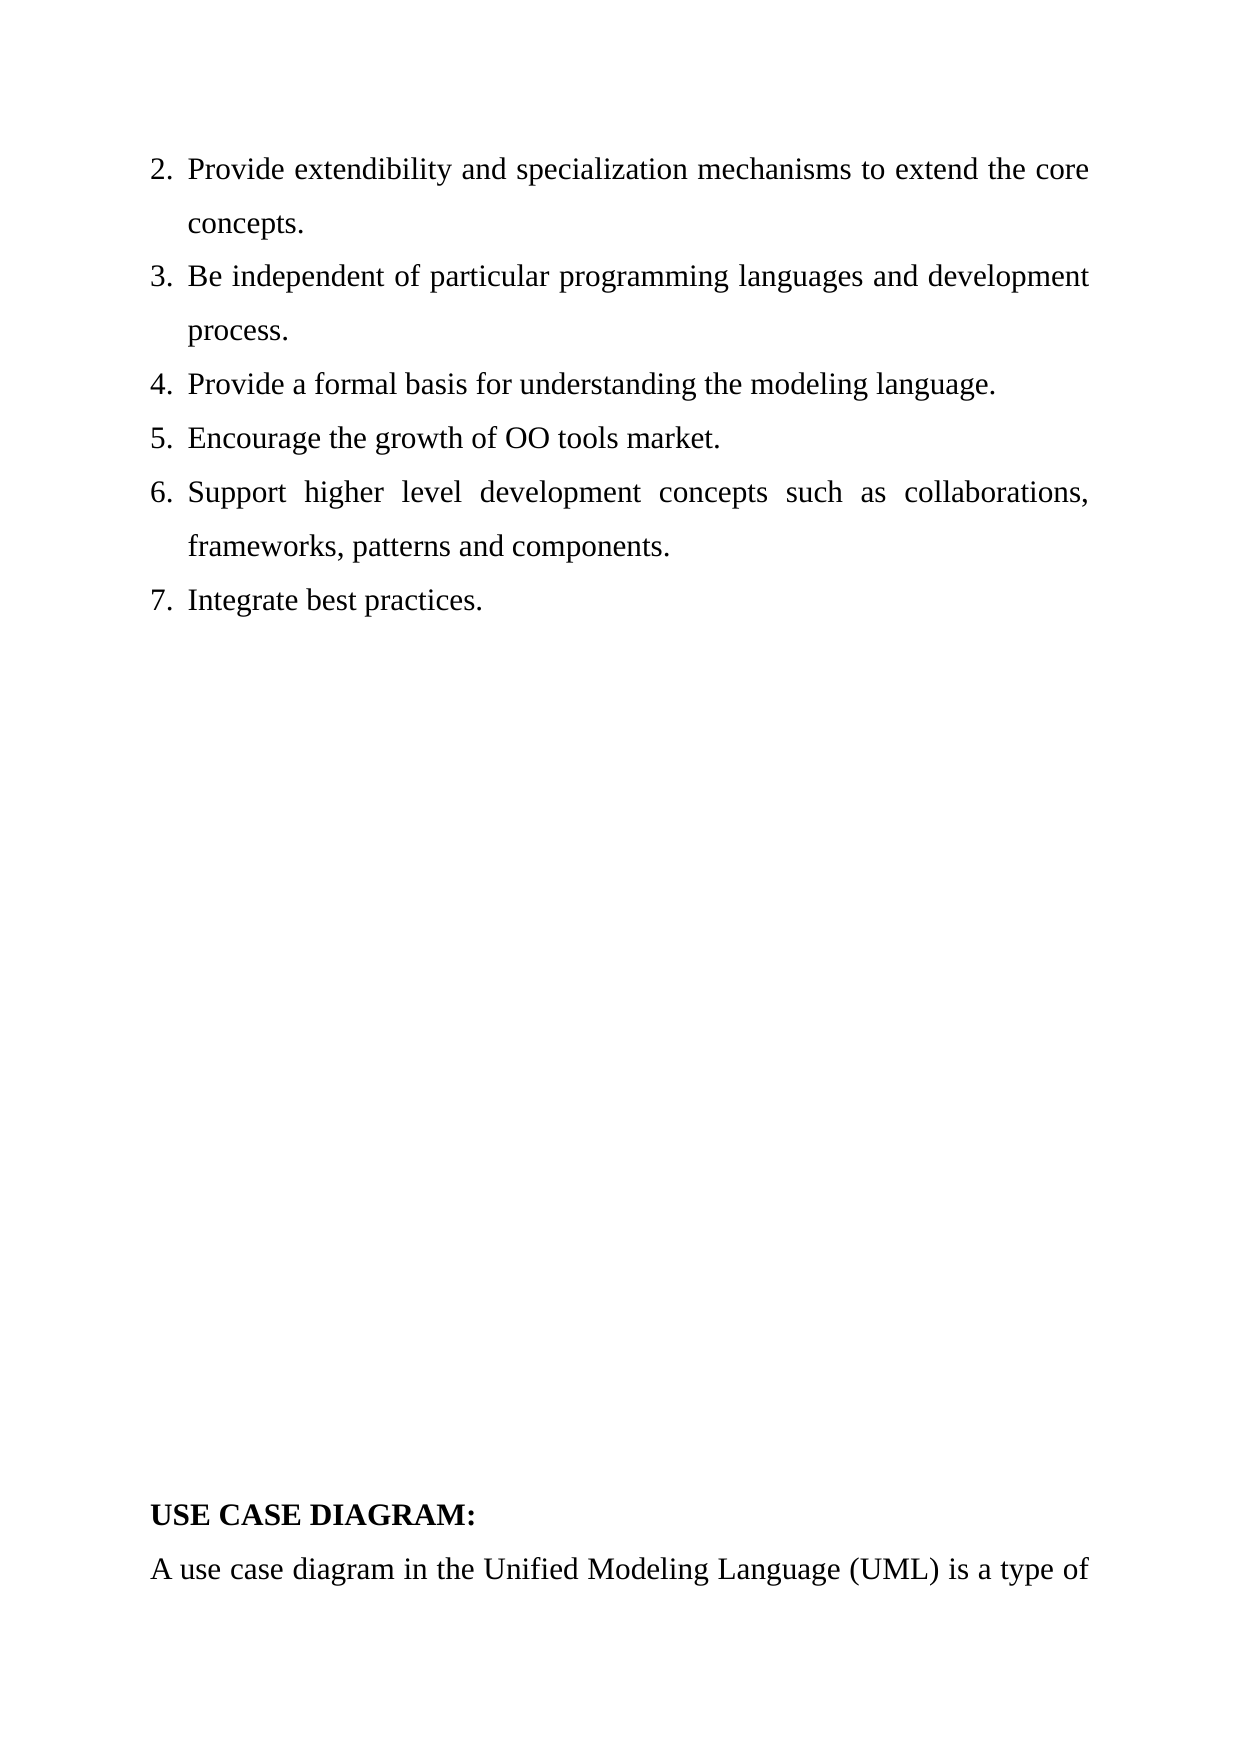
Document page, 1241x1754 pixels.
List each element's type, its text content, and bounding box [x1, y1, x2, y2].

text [150, 1550, 1090, 1586]
list Provide extendibility and specialization mechanisms to extend the core concepts. [150, 150, 1090, 240]
list Provide a formal basis for understanding the modeling language. [150, 365, 1090, 401]
list Integrate best practices. [150, 581, 1090, 617]
list Encourage the growth of OO tools market. [150, 419, 1090, 455]
list Be independent of particular programming languages and development process. [150, 258, 1090, 347]
list Support higher level development concepts such as collaborations, frameworks, patterns and components. [150, 473, 1090, 563]
text USE CASE DIAGRAM: [150, 1496, 1090, 1532]
